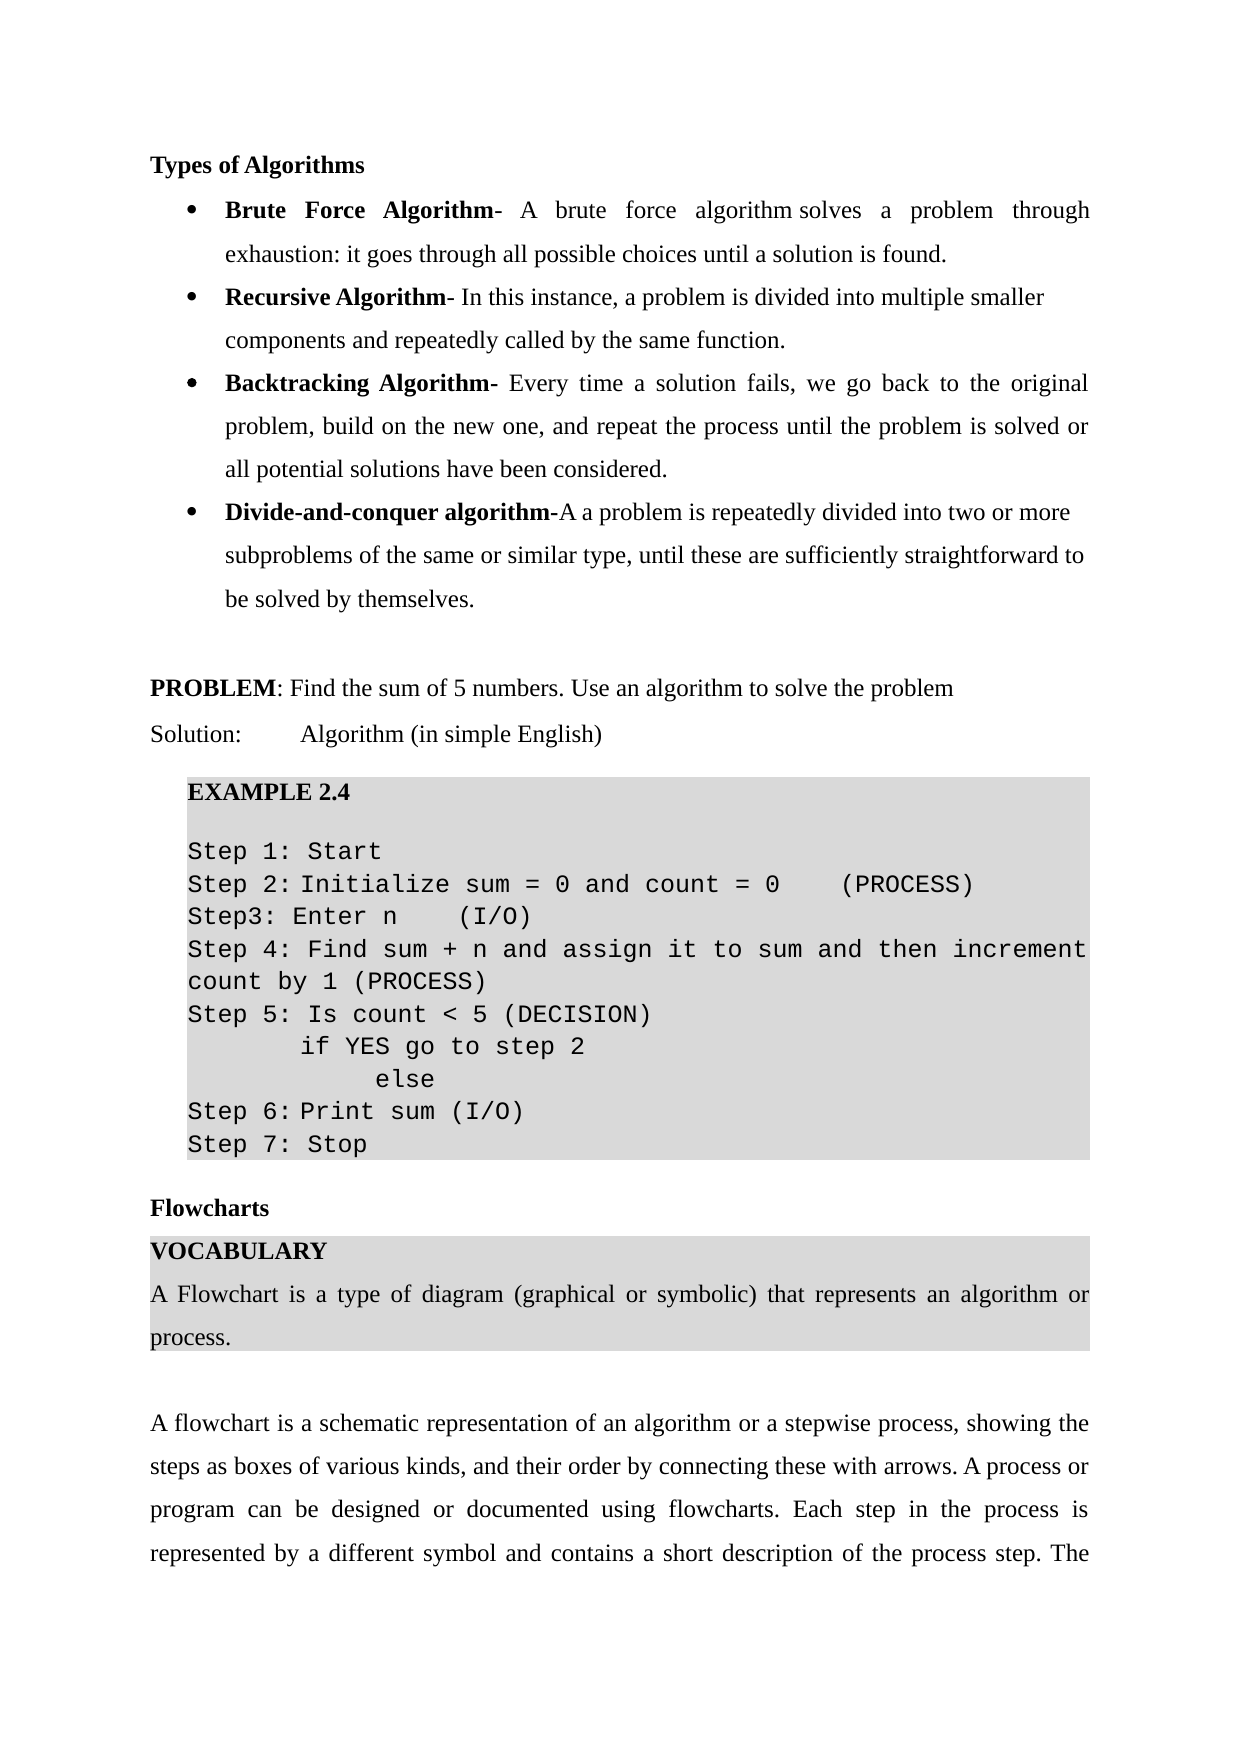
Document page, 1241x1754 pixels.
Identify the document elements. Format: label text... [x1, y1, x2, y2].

text Flowcharts [150, 1193, 1090, 1221]
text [150, 1408, 1090, 1566]
text A Flowchart is a type of diagram (graphical or symbolic) that represents an algorithm or process. [150, 1279, 1090, 1351]
text Step 4: Find sum + n and assign it to sum and then increment count by 1 (PROCESS) [187, 936, 1090, 997]
text EXAMPLE 2.4 [187, 777, 1090, 806]
text if YES go to step 2 else Step 6: Print sum (I/O) [187, 1034, 1090, 1127]
text Solution: Algorithm (in simple English) [300, 719, 1090, 748]
list Recursive Algorithm- In this instance, a problem is divided into multiple smaller components and repeatedly called by the same function. [187, 282, 1090, 354]
text Types of Algorithms [150, 150, 1090, 179]
list Brute Force Algorithm- A brute force algorithm solves a problem through exhaustion: it goes through all possible choices until a solution is found. [187, 196, 1090, 267]
text Step 1: Start [187, 839, 1090, 867]
list Backtracking Algorithm- Every time a solution fails, we go back to the original problem, build on the new one, and repeat the process until the problem is solved or all potential solutions have been considered. [187, 368, 1090, 483]
text Step 5: Is count < 5 (DECISION) [187, 1001, 1090, 1030]
text PROBLEM: Find the sum of 5 numbers. Use an algorithm to solve the problem [150, 673, 1090, 702]
list Divide-and-conquer algorithm-A a problem is repeatedly divided into two or more subproblems of the same or similar type, until these are sufficiently straightforward to be solved by themselves. [187, 497, 1090, 612]
text VOCABULARY [150, 1236, 1090, 1264]
text Step 7: Stop [187, 1131, 1090, 1160]
text Step 2: Initialize sum = 0 and count = 0 (PROCESS) [187, 871, 1090, 900]
text Step3: Enter n (I/O) [187, 904, 1090, 932]
